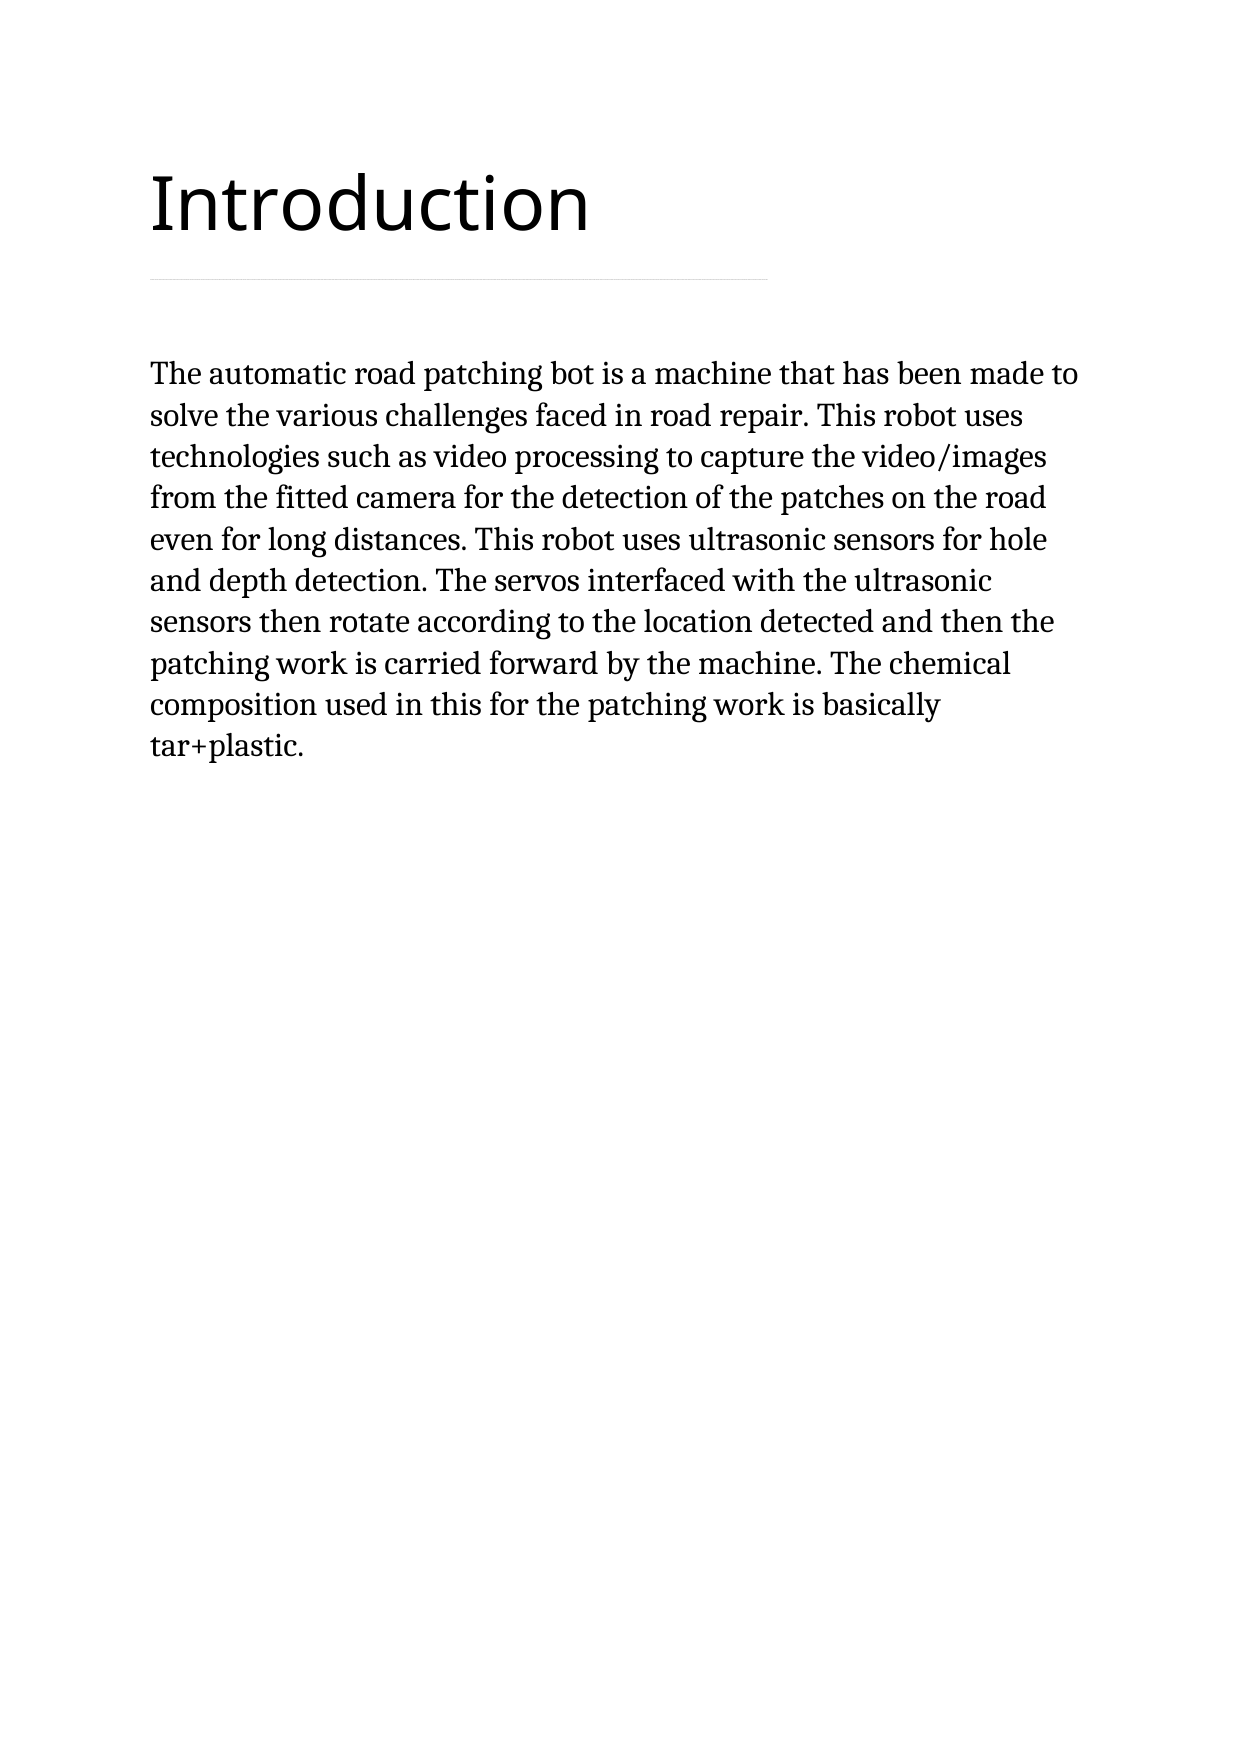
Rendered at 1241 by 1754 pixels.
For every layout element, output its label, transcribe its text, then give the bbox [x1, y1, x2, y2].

text The automatic road patching bot is a machine that has been made to solve the various challenges faced in road repair. This robot uses technologies such as video processing to capture the video/images from the fitted camera for the detection of the patches on the road even for long distances. This robot uses ultrasonic sensors for hole and depth detection. The servos interfaced with the ultrasonic sensors then rotate according to the location detected and then the patching work is carried forward by the machine. The chemical composition used in this for the patching work is basically tar+plastic. [150, 355, 1090, 765]
text Introduction [150, 150, 1090, 252]
